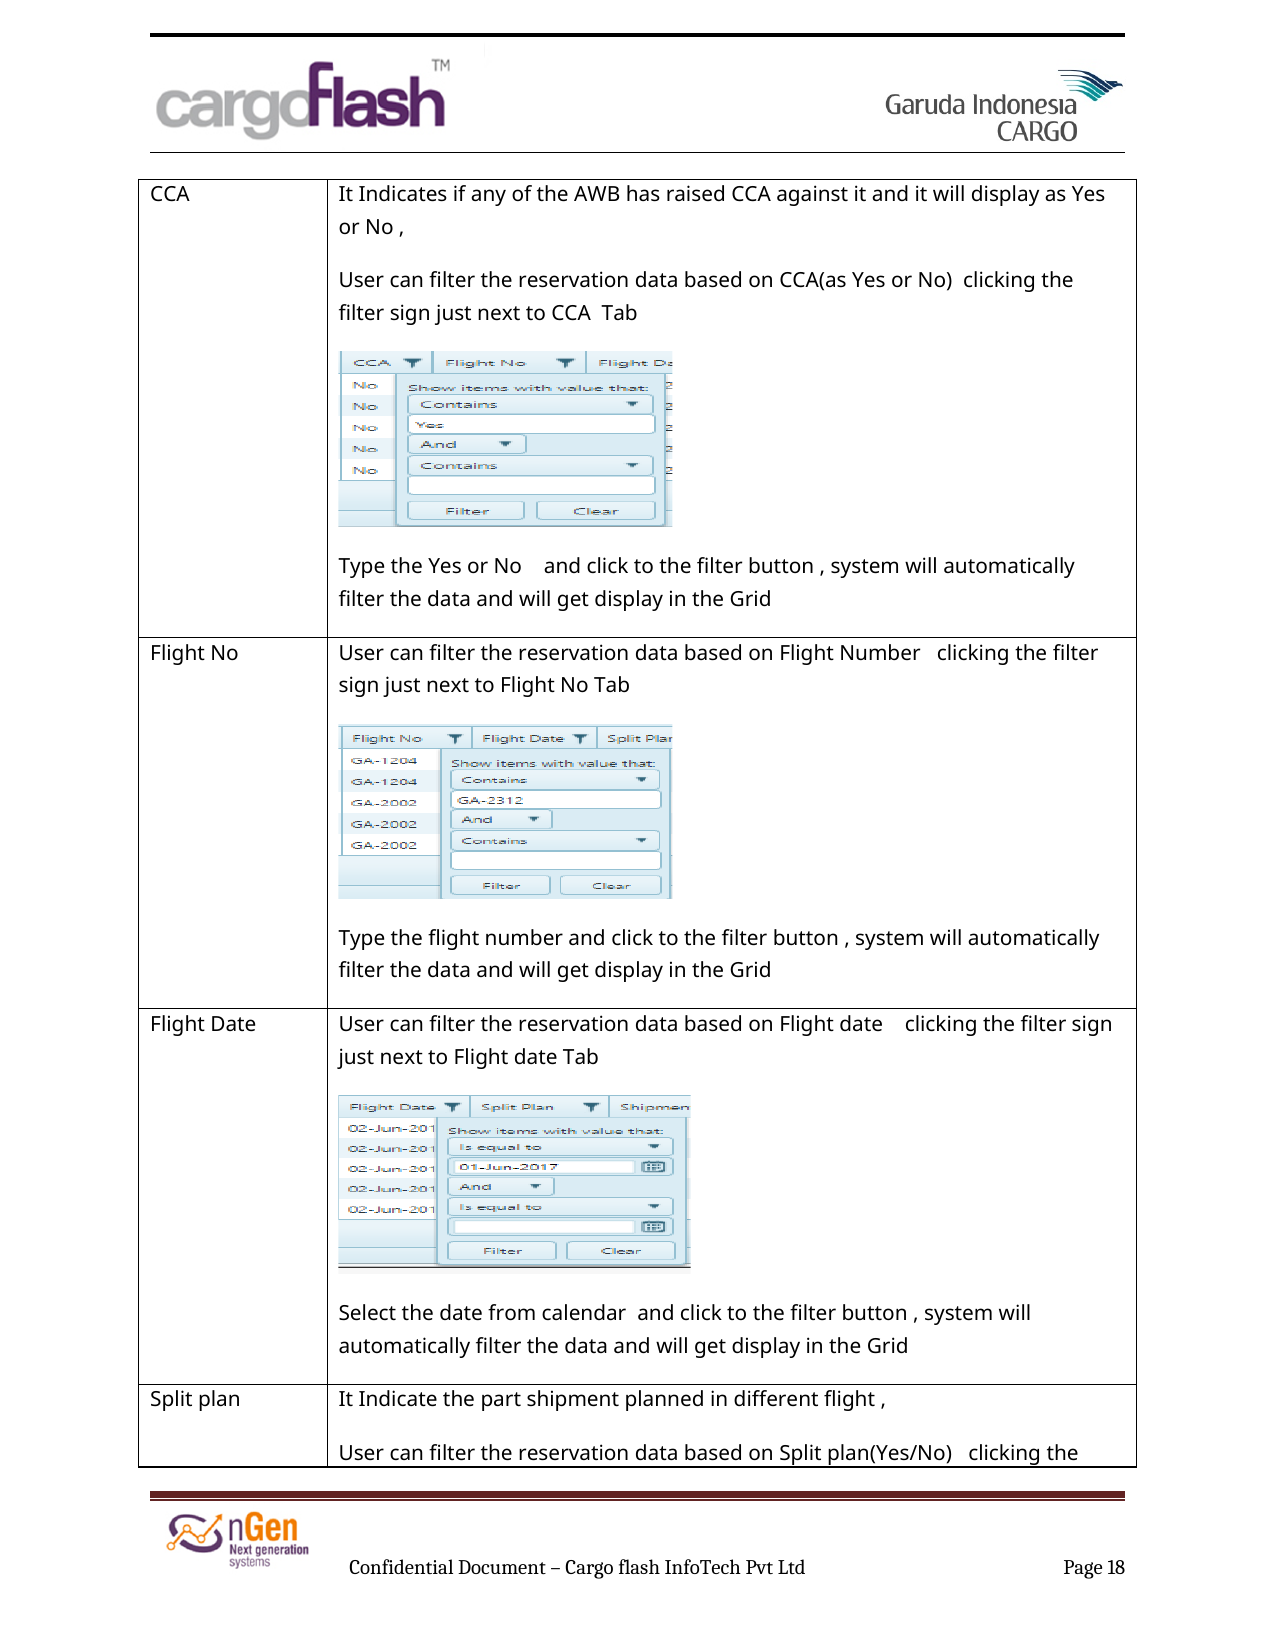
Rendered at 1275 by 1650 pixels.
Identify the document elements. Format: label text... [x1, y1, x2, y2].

table_cell User can filter the reservation data based on Flight Number clicking the filter sign just next to Flight No Tab Type the flight number and click to the filter button , system will automatically filter the data and will get display in the Grid [328, 638, 1136, 1008]
table_cell It Indicates if any of the AWB has raised CCA against it and it will display as Yes or No , User can filter the reservation data based on CCA(as Yes or No) clicking the filter sign just next to CCA Tab Type the Yes or No and click to the filter button , system will automatically filter the data and will get display in the Grid [328, 180, 1136, 637]
picture [338, 1095, 691, 1274]
picture [881, 59, 1127, 148]
picture [150, 1502, 327, 1575]
table_cell CCA [139, 180, 327, 637]
picture [338, 351, 673, 527]
picture [103, 6, 525, 152]
table_cell Flight No [139, 638, 327, 1008]
table_cell Flight Date [139, 1009, 327, 1383]
picture [338, 724, 673, 899]
table_cell Split plan [139, 1385, 327, 1466]
table_cell User can filter the reservation data based on Flight date clicking the filter sign just next to Flight date Tab Select the date from calendar and click to the filter button , system will automatically filter the data and will get display in the Grid [328, 1009, 1136, 1383]
